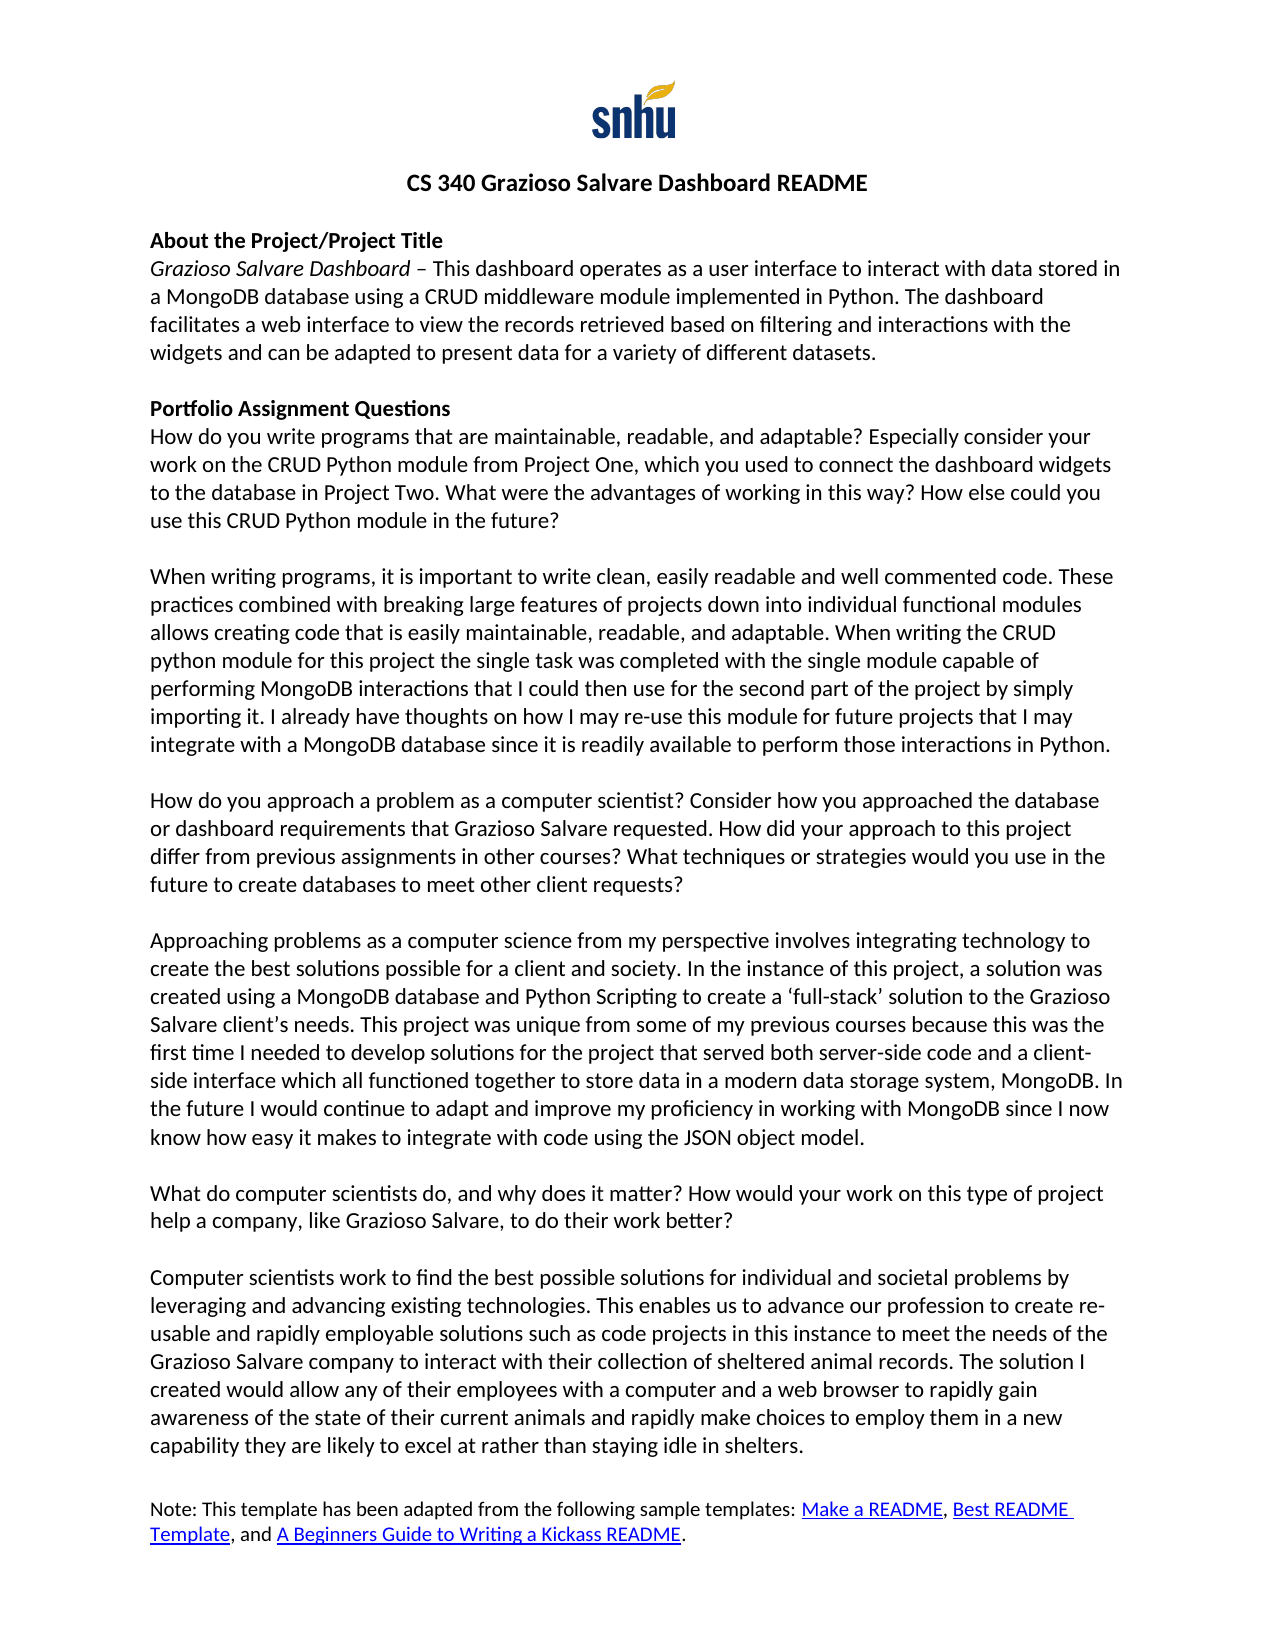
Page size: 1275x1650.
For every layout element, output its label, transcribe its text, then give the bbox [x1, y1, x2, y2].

text What do computer scientists do, and why does it matter? How would your work on this type of project help a company, like Grazioso Salvare, to do their work better? [150, 1179, 1125, 1235]
text How do you approach a problem as a computer scientist? Consider how you approached the database or dashboard requirements that Grazioso Salvare requested. How did your approach to this project differ from previous assignments in other courses? What techniques or strategies would you use in the future to create databases to meet other client requests? [150, 786, 1125, 898]
subtitle Portfolio Assignment Questions [150, 394, 1125, 422]
text Grazioso Salvare Dashboard – This dashboard operates as a user interface to interact with data stored in a MongoDB database using a CRUD middleware module implemented in Python. The dashboard facilitates a web interface to view the records retrieved based on filtering and interactions with the widgets and can be adapted to present data for a variety of different datasets. [150, 254, 1125, 366]
text About the Project/Project Title [150, 226, 1125, 254]
picture [573, 75, 702, 147]
text When writing programs, it is important to write clean, easily readable and well commented code. These practices combined with breaking large features of projects down into individual functional modules allows creating code that is easily maintainable, readable, and adaptable. When writing the CRUD python module for this project the single task was completed with the single module capable of performing MongoDB interactions that I could then use for the second part of the project by simply importing it. I already have thoughts on how I may re-use this module for future projects that I may integrate with a MongoDB database since it is readily available to perform those interactions in Python. [150, 562, 1125, 758]
text Approaching problems as a computer science from my perspective involves integrating technology to create the best solutions possible for a client and society. In the instance of this project, a solution was created using a MongoDB database and Python Scripting to create a ‘full-stack’ solution to the Grazioso Salvare client’s needs. This project was unique from some of my previous courses because this was the first time I needed to develop solutions for the project that served both server-side code and a client-side interface which all functioned together to store data in a modern data storage system, MongoDB. In the future I would continue to adapt and improve my proficiency in working with MongoDB since I now know how easy it makes to integrate with code using the JSON object model. [150, 926, 1125, 1151]
subtitle CS 340 Grazioso Salvare Dashboard README [150, 167, 1125, 198]
text How do you write programs that are maintainable, readable, and adaptable? Especially consider your work on the CRUD Python module from Project One, which you used to connect the dashboard widgets to the database in Project Two. What were the advantages of working in this way? How else could you use this CRUD Python module in the future? [150, 422, 1125, 534]
text Computer scientists work to find the best possible solutions for individual and societal problems by leveraging and advancing existing technologies. This enables us to advance our profession to create re-usable and rapidly employable solutions such as code projects in this instance to meet the needs of the Grazioso Salvare company to interact with their collection of sheltered animal records. The solution I created would allow any of their employees with a computer and a web browser to rapidly gain awareness of the state of their current animals and rapidly make choices to employ them in a new capability they are likely to excel at rather than staying idle in shelters. [150, 1263, 1125, 1459]
